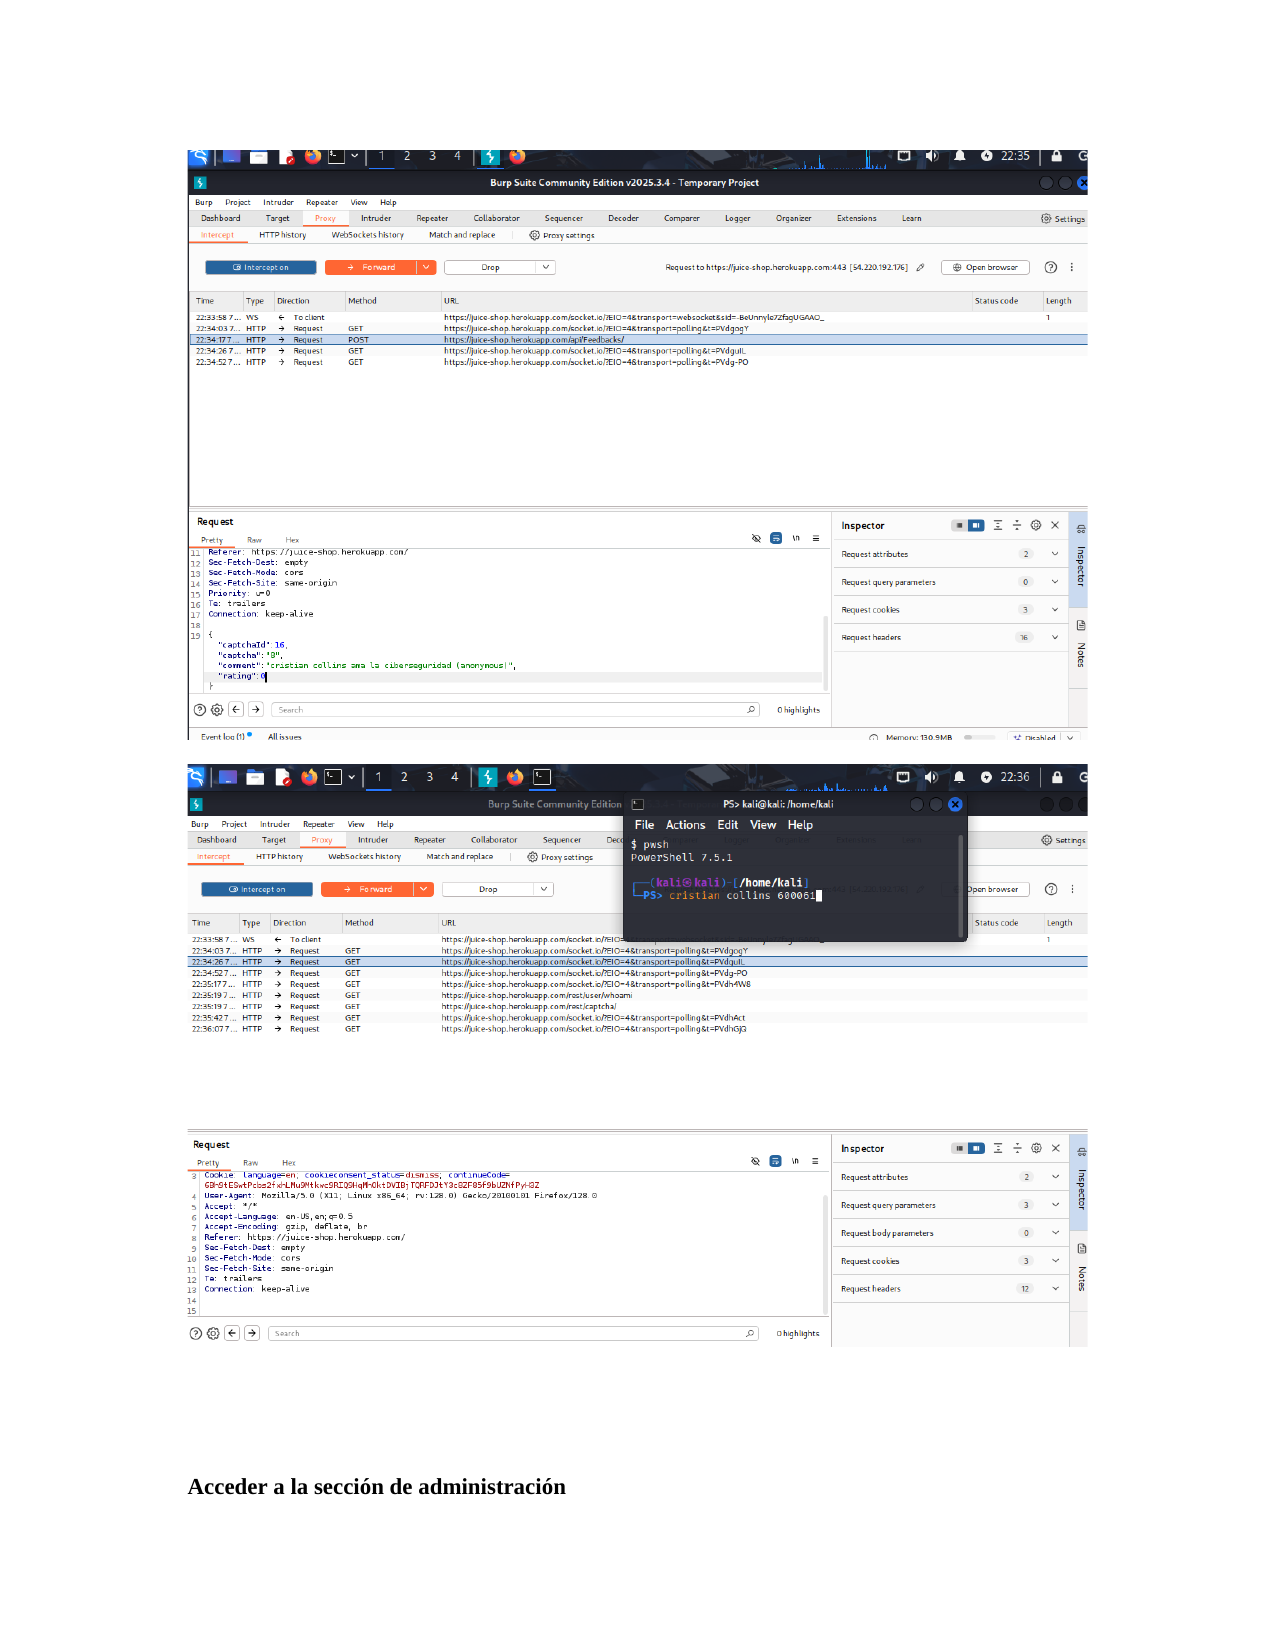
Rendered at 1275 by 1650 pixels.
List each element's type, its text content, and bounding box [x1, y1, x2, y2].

picture [187, 764, 1088, 1347]
text Acceder a la sección de administración [187, 1473, 1087, 1499]
picture [187, 150, 1088, 740]
